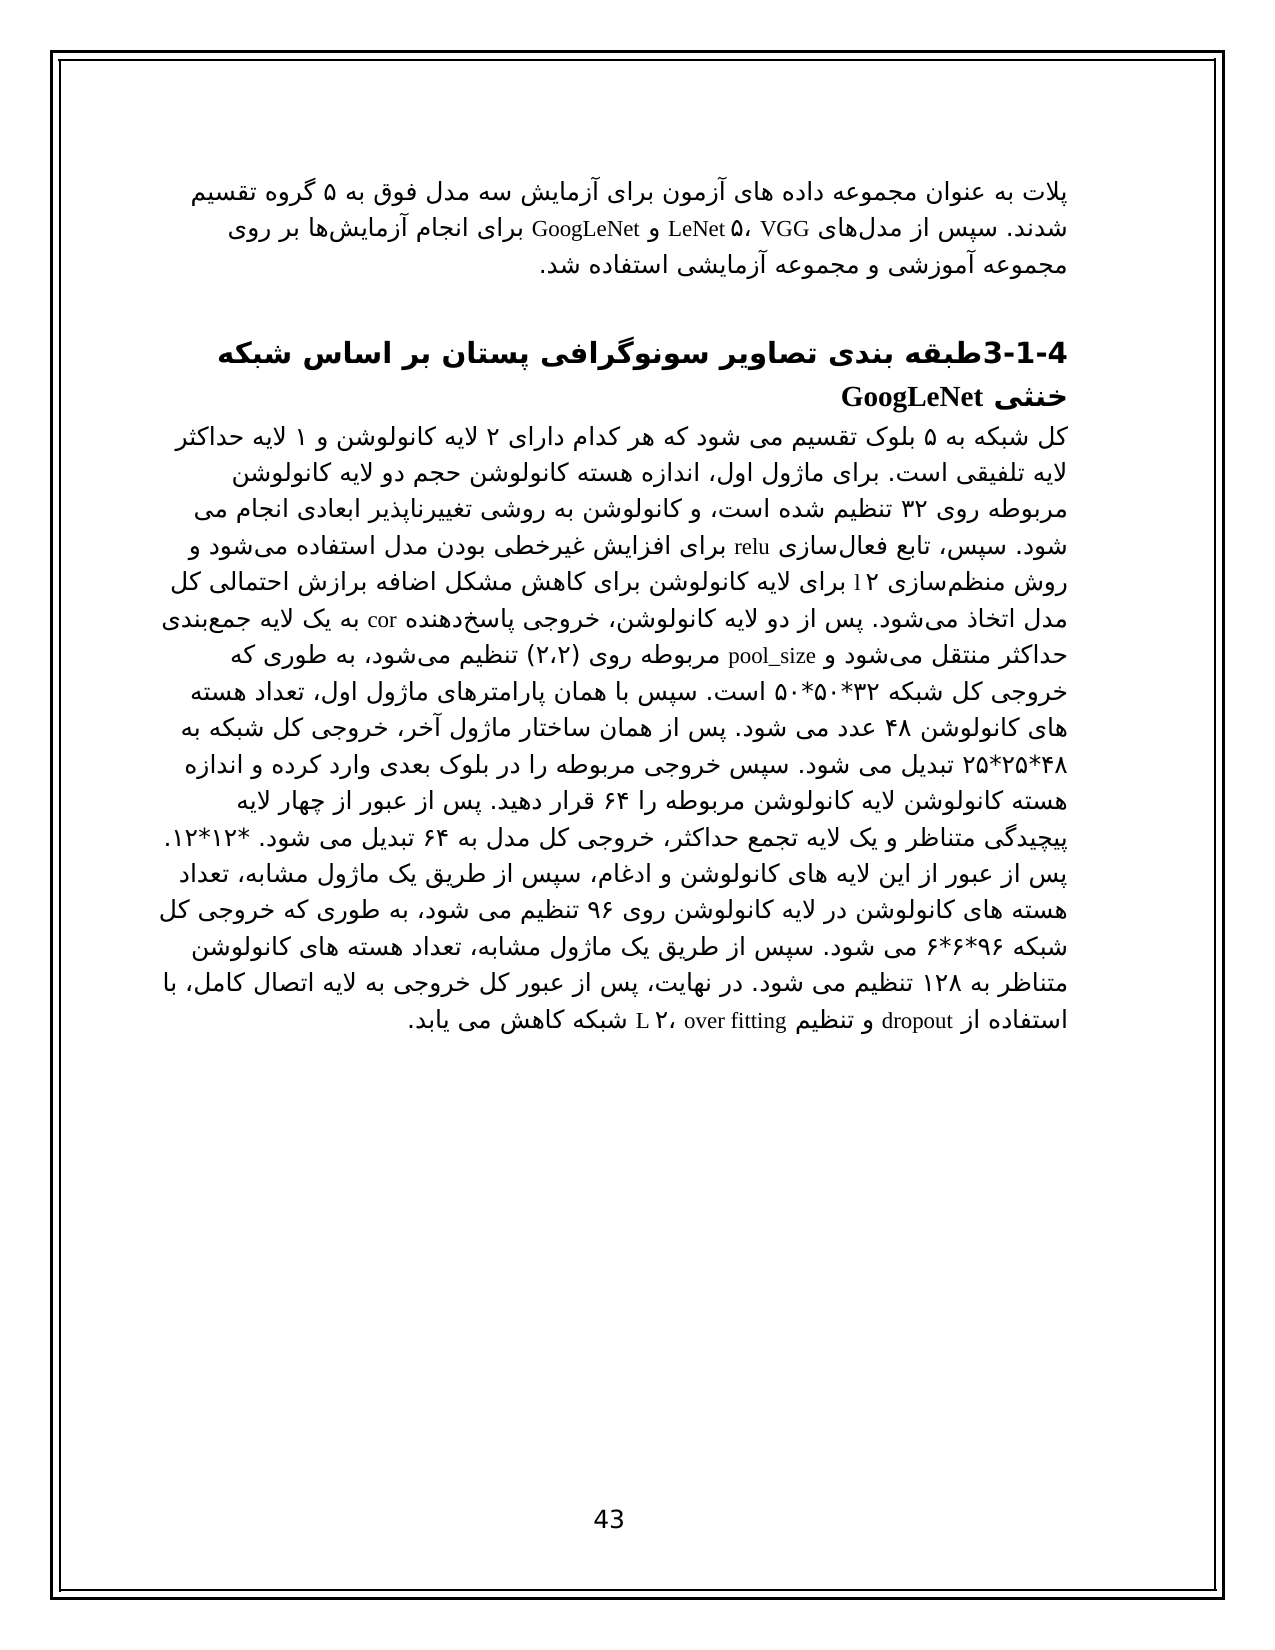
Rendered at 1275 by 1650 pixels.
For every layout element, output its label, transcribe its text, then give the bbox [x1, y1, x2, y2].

text 3-1-4طبقه بندی تصاویر سونوگرافی پستان بر اساس شبکه خنثی GoogLeNet [150, 337, 1068, 413]
text کل شبکه به ۵ بلوک تقسیم می شود که هر کدام دارای ۲ لایه کانولوشن و ۱ لایه حداکثر لایه تلفیقی است. برای ماژول اول، اندازه هسته کانولوشن حجم دو لایه کانولوشن مربوطه روی ۳۲ تنظیم شده است، و کانولوشن به روشی تغییرناپذیر ابعادی انجام می شود. سپس، تابع فعال‌سازی relu برای افزایش غیرخطی بودن مدل استفاده می‌شود و روش منظم‌سازی l۲ برای لایه کانولوشن برای کاهش مشکل اضافه برازش احتمالی کل مدل اتخاذ می‌شود. پس از دو لایه کانولوشن، خروجی پاسخ‌دهنده cor به یک لایه جمع‌بندی حداکثر منتقل می‌شود و pool_size مربوطه روی (۲،۲) تنظیم می‌شود، به طوری که خروجی کل شبکه ۳۲*۵۰*۵۰ است. سپس با همان پارامترهای ماژول اول، تعداد هسته های کانولوشن ۴۸ عدد می شود. پس از همان ساختار ماژول آخر، خروجی کل شبکه به ۴۸*۲۵*۲۵ تبدیل می شود. سپس خروجی مربوطه را در بلوک بعدی وارد کرده و اندازه هسته کانولوشن لایه کانولوشن مربوطه را ۶۴ قرار دهید. پس از عبور از چهار لایه پیچیدگی متناظر و یک لایه تجمع حداکثر، خروجی کل مدل به ۶۴ تبدیل می شود. *۱۲*۱۲. پس از عبور از این لایه های کانولوشن و ادغام، سپس از طریق یک ماژول مشابه، تعداد هسته های کانولوشن در لایه کانولوشن روی ۹۶ تنظیم می شود، به طوری که خروجی کل شبکه ۹۶*۶*۶ می شود. سپس از طریق یک ماژول مشابه، تعداد هسته های کانولوشن متناظر به ۱۲۸ تنظیم می شود. در نهایت، پس از عبور کل خروجی به لایه اتصال کامل، با استفاده از dropout و تنظیم L۲، over fitting شبکه کاهش می یابد. [150, 422, 1068, 1034]
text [150, 177, 1068, 279]
